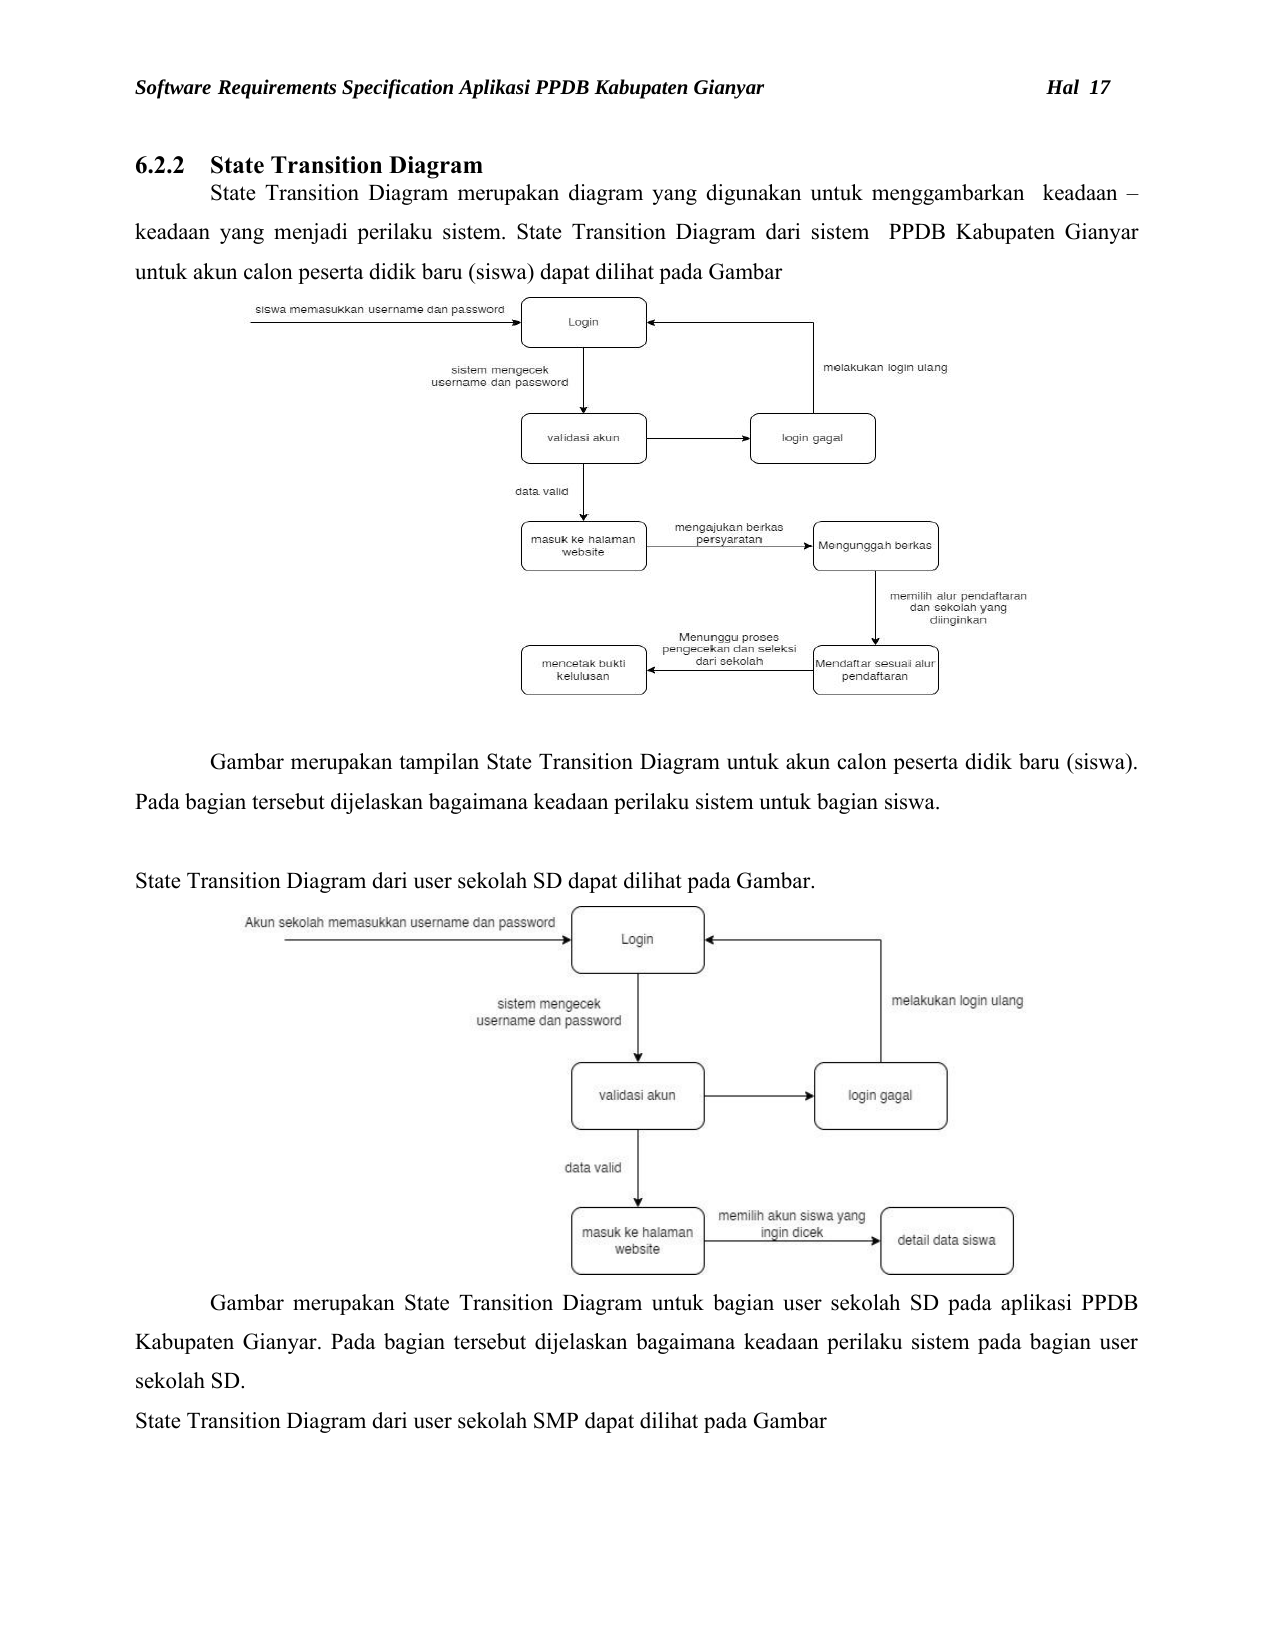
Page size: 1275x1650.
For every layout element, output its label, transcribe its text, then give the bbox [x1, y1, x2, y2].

text State Transition Diagram dari user sekolah SD dapat dilihat pada Gambar. [135, 867, 1140, 893]
subtitle State Transition Diagram [135, 150, 1140, 179]
picture [243, 297, 1033, 695]
text Gambar merupakan State Transition Diagram untuk bagian user sekolah SD pada aplikasi PPDB Kabupaten Gianyar. Pada bagian tersebut dijelaskan bagaimana keadaan perilaku sistem pada bagian user sekolah SD. [135, 1289, 1140, 1394]
picture [240, 906, 1035, 1275]
text State Transition Diagram dari user sekolah SMP dapat dilihat pada Gambar [135, 1407, 1140, 1433]
text Gambar merupakan tampilan State Transition Diagram untuk akun calon peserta didik baru (siswa). Pada bagian tersebut dijelaskan bagaimana keadaan perilaku sistem untuk bagian siswa. [135, 748, 1140, 814]
text State Transition Diagram merupakan diagram yang digunakan untuk menggambarkan keadaan – keadaan yang menjadi perilaku sistem. State Transition Diagram dari sistem PPDB Kabupaten Gianyar untuk akun calon peserta didik baru (siswa) dapat dilihat pada Gambar [135, 179, 1140, 284]
